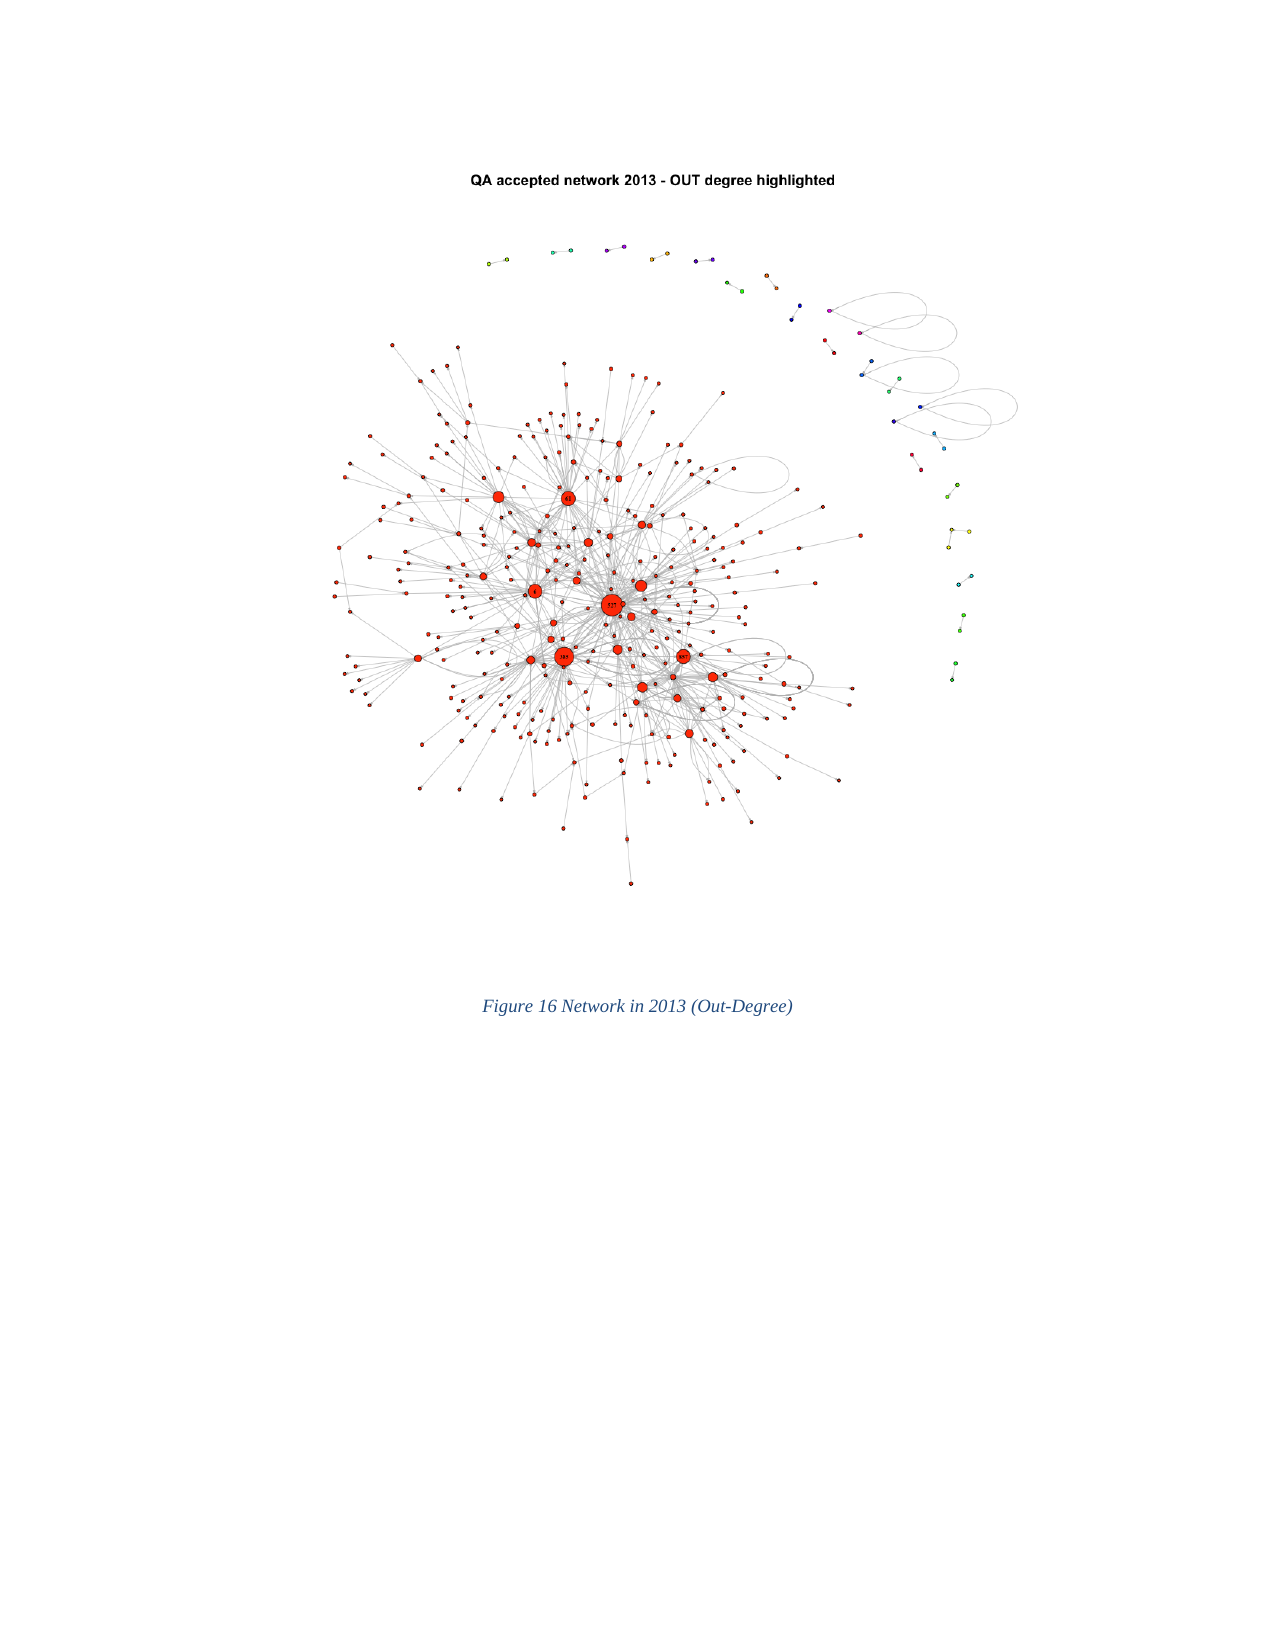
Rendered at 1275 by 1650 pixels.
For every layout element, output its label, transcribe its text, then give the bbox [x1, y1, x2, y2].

text Figure Network in 2013 (Out-Degree) [225, 995, 1050, 1016]
picture [225, 150, 1050, 995]
